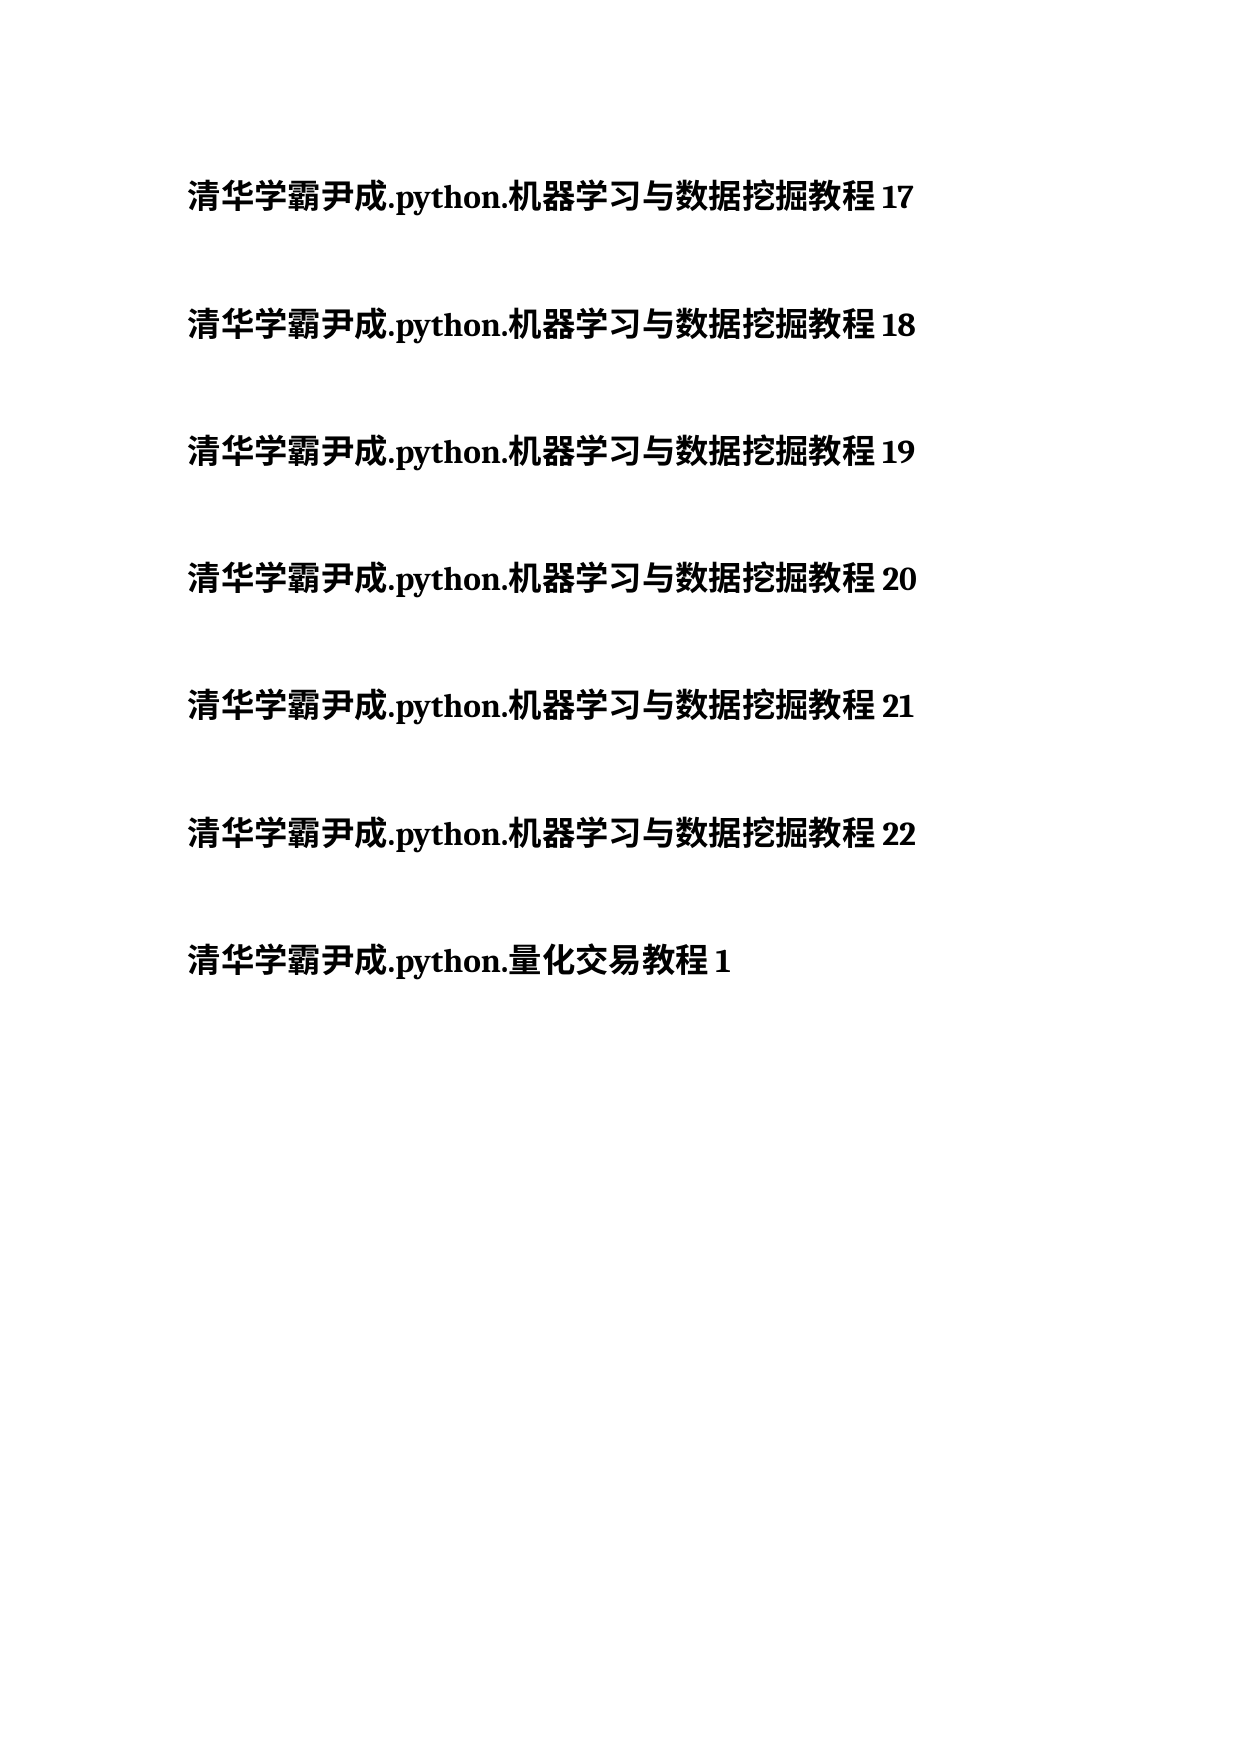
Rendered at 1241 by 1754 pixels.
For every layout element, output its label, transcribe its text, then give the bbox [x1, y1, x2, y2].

subtitle 清华学霸尹成.python.机器学习与数据挖掘教程20 [187, 543, 1053, 608]
subtitle 清华学霸尹成.python.机器学习与数据挖掘教程19 [187, 416, 1053, 481]
subtitle 清华学霸尹成.python.量化交易教程1 [187, 925, 1053, 990]
subtitle 清华学霸尹成.python.机器学习与数据挖掘教程17 [187, 162, 1053, 227]
subtitle 清华学霸尹成.python.机器学习与数据挖掘教程18 [187, 289, 1053, 354]
subtitle 清华学霸尹成.python.机器学习与数据挖掘教程21 [187, 671, 1053, 736]
subtitle 清华学霸尹成.python.机器学习与数据挖掘教程22 [187, 798, 1053, 863]
